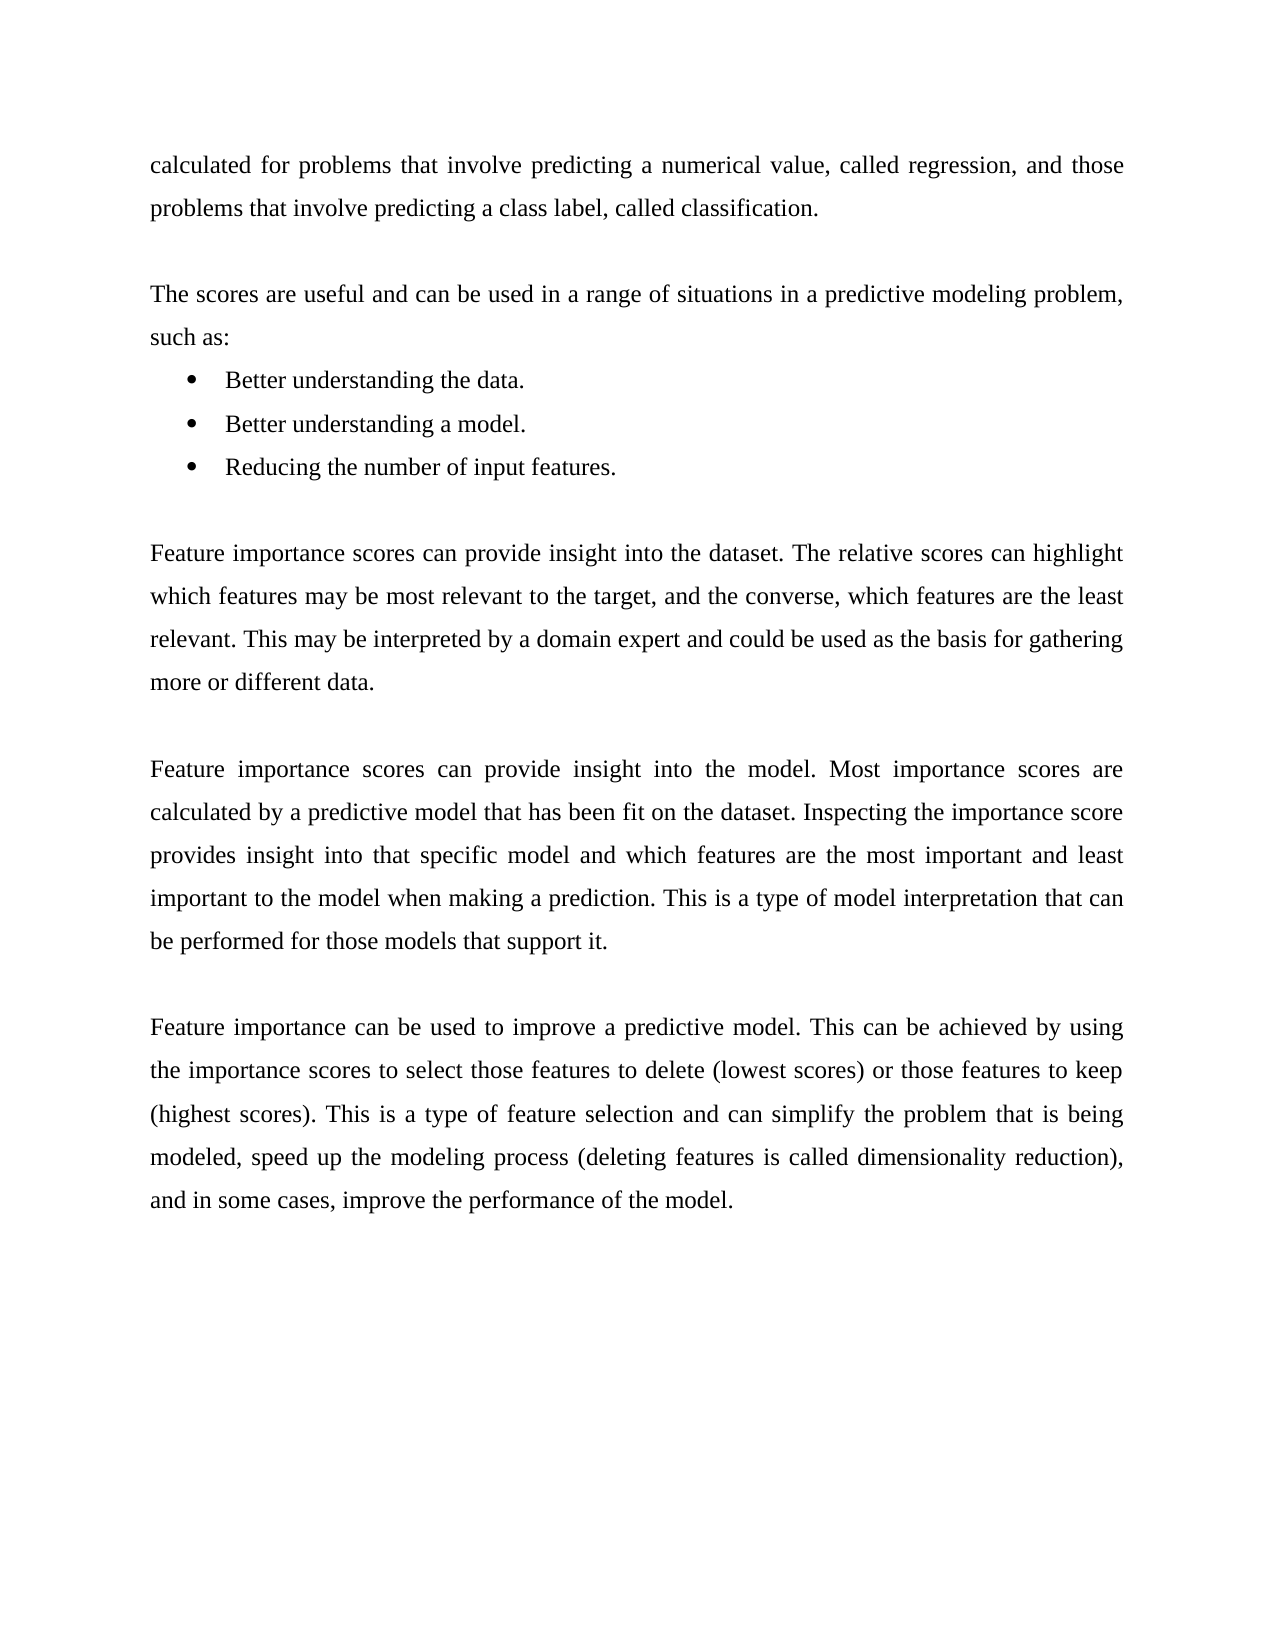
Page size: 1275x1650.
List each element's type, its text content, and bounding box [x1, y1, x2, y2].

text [150, 150, 1125, 222]
list Reducing the number of input features. [187, 452, 1125, 481]
list Better understanding a model. [187, 409, 1125, 437]
text Feature importance scores can provide insight into the dataset. The relative scores can highlight which features may be most relevant to the target, and the converse, which features are the least relevant. This may be interpreted by a domain expert and could be used as the basis for gathering more or different data. [150, 538, 1125, 696]
text Feature importance can be used to improve a predictive model. This can be achieved by using the importance scores to select those features to delete (lowest scores) or those features to keep (highest scores). This is a type of feature selection and can simplify the problem that is being modeled, speed up the modeling process (deleting features is called dimensionality reduction), and in some cases, improve the performance of the model. [150, 1012, 1125, 1214]
text The scores are useful and can be used in a range of situations in a predictive modeling problem, such as: [150, 279, 1125, 351]
text Feature importance scores can provide insight into the model. Most importance scores are calculated by a predictive model that has been fit on the dataset. Inspecting the importance score provides insight into that specific model and which features are the most important and least important to the model when making a prediction. This is a type of model interpretation that can be performed for those models that support it. [150, 754, 1125, 955]
list Better understanding the data. [187, 366, 1125, 394]
